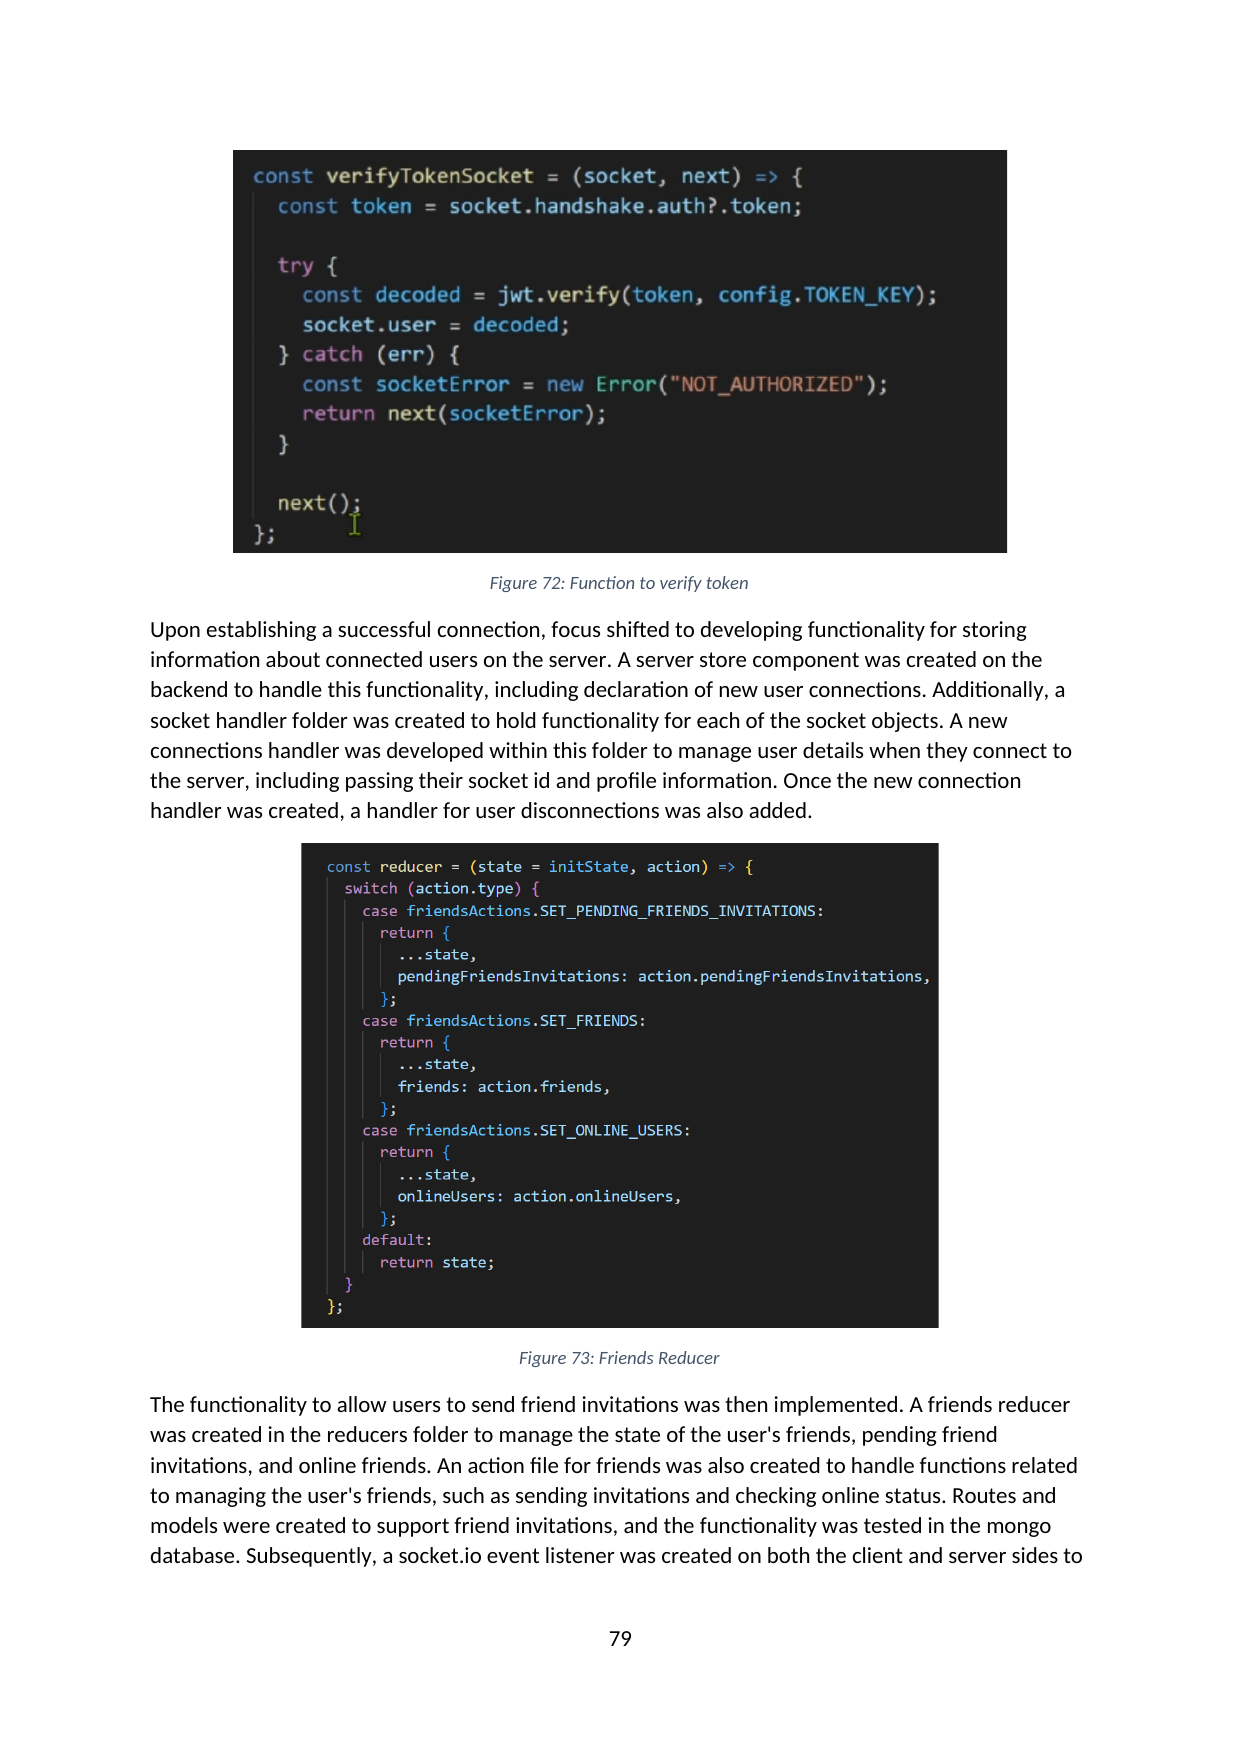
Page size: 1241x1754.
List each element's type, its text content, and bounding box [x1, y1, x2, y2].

text Figure 72: Function to verify token [150, 571, 1090, 594]
text Figure 73: Friends Reducer [150, 1347, 1090, 1369]
picture [233, 150, 1008, 553]
text Upon establishing a successful connection, focus shifted to developing functionality for storing information about connected users on the server. A server store component was created on the backend to handle this functionality, including declaration of new user connections. Additionally, a socket handler folder was created to hold functionality for each of the socket objects. A new connections handler was developed within this folder to manage user details when they connect to the server, including passing their socket id and profile information. Once the new connection handler was created, a handler for user disconnections was also added. [150, 615, 1090, 824]
picture [301, 843, 939, 1328]
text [150, 1390, 1090, 1569]
